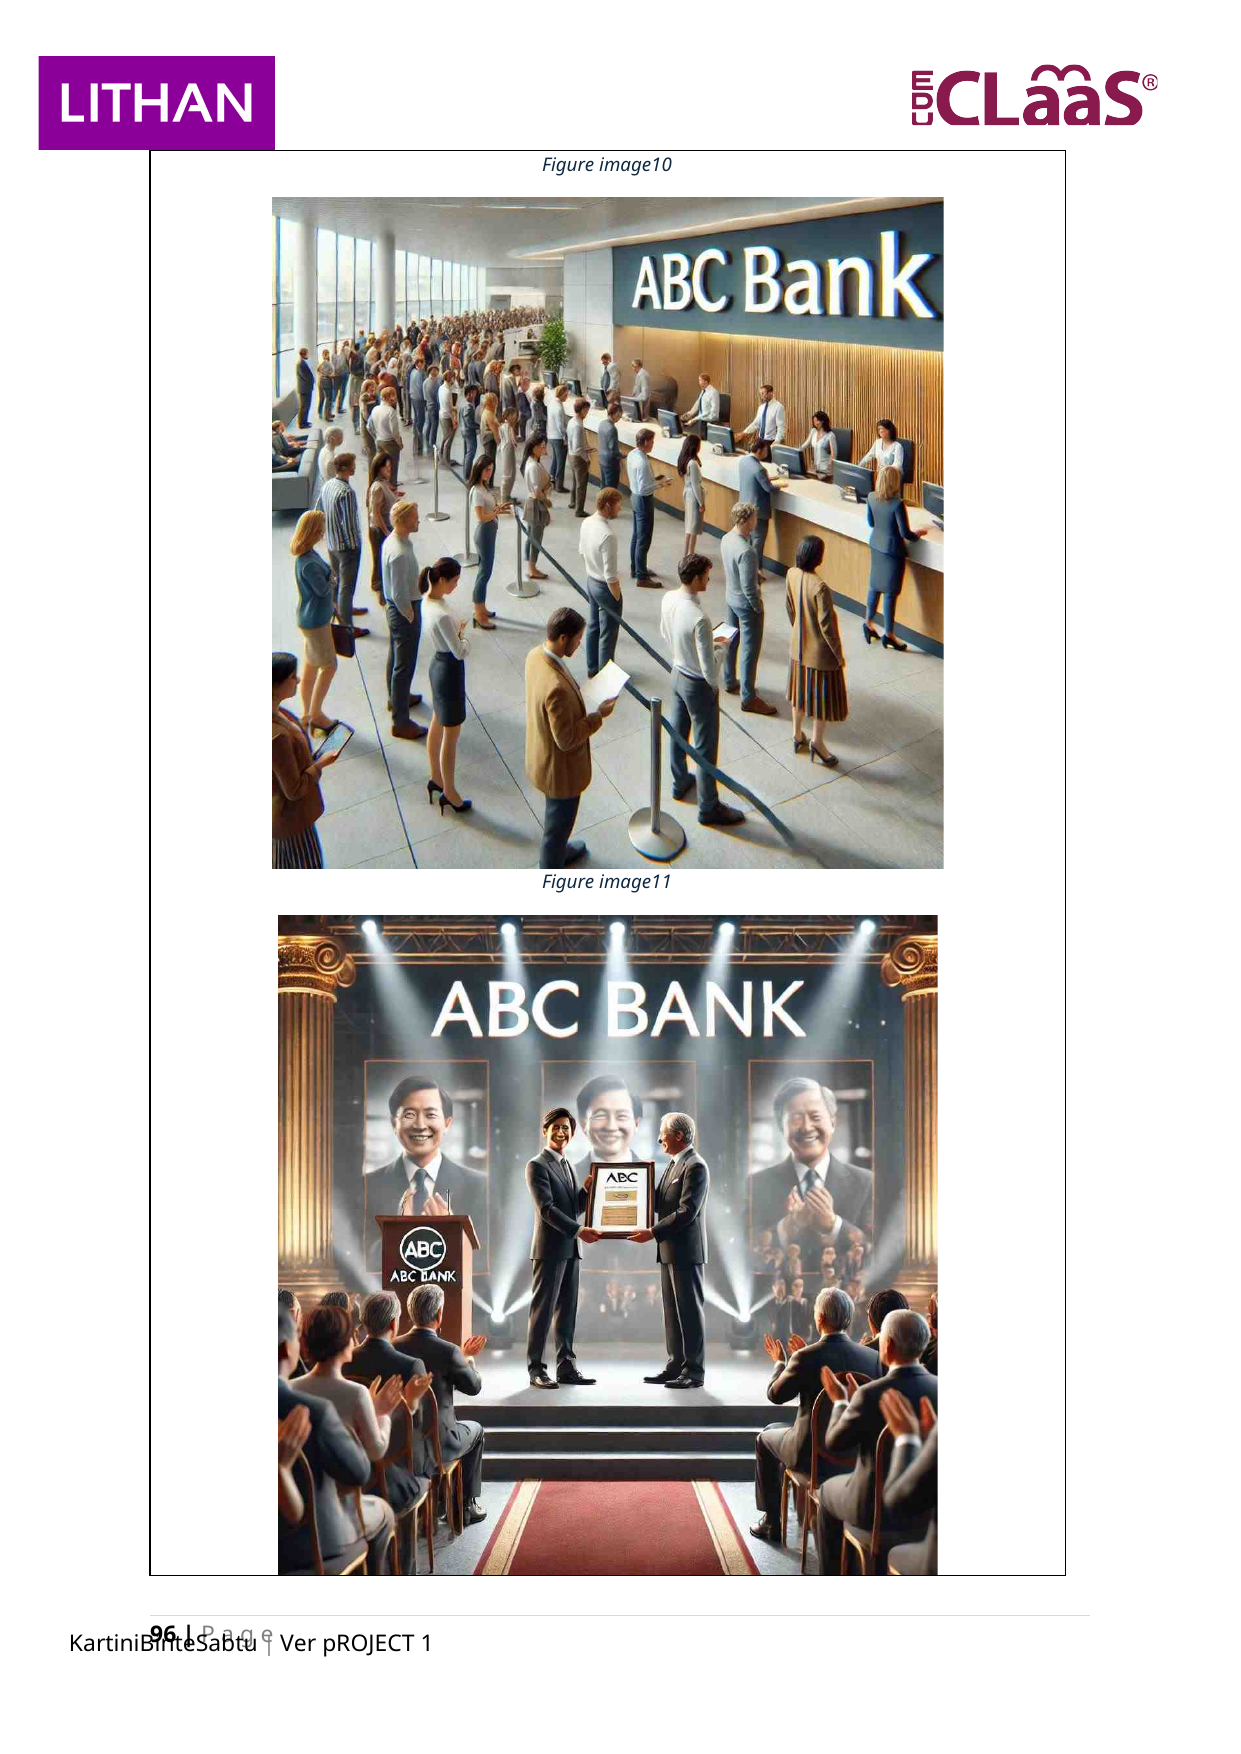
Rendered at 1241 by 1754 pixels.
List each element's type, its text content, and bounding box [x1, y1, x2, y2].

picture [38, 56, 275, 150]
picture [911, 64, 1158, 126]
picture [278, 915, 938, 1575]
picture [272, 197, 944, 869]
